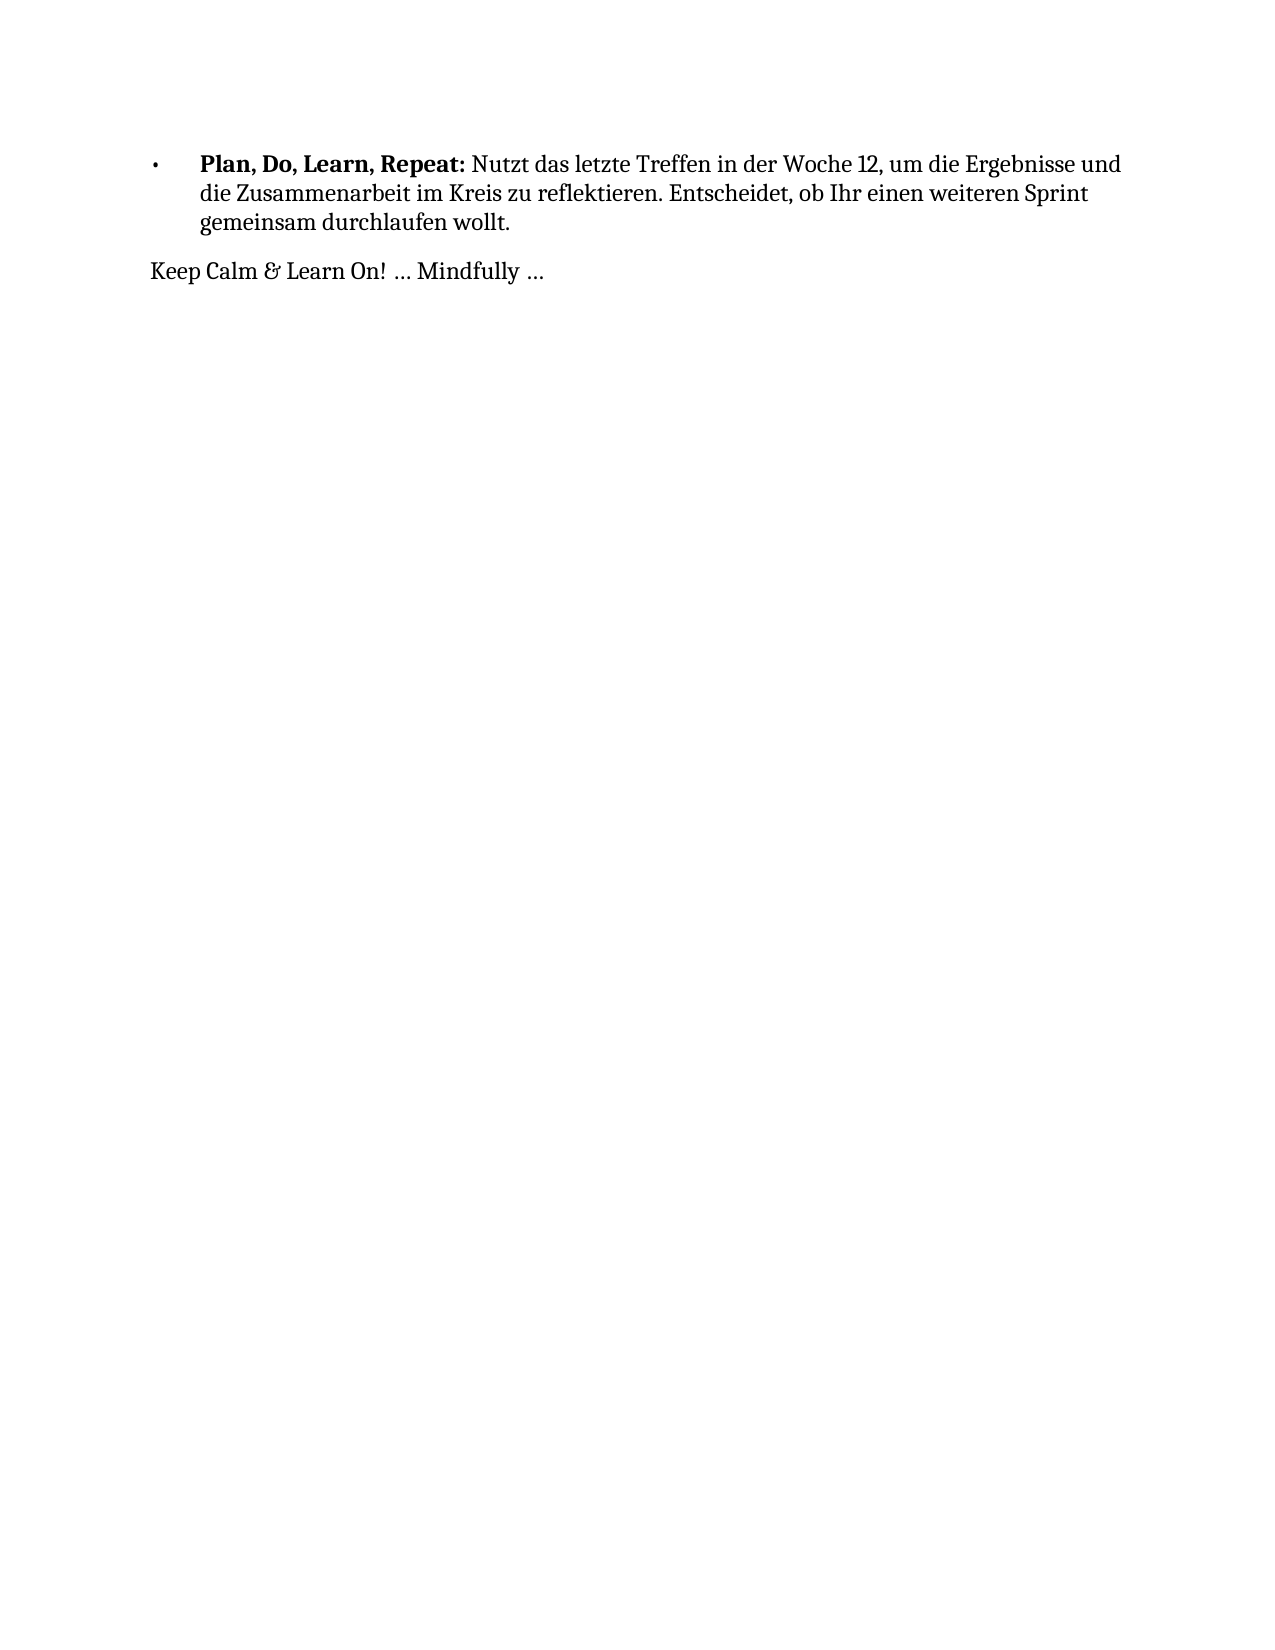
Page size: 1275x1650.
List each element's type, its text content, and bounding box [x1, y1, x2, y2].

text Keep Calm & Learn On! … Mindfully … [150, 257, 1125, 286]
list Plan, Do, Learn, Repeat: Nutzt das letzte Treffen in der Woche 12, um die Ergebnisse und die Zusammenarbeit im Kreis zu reflektieren. Entscheidet, ob Ihr einen weiteren Sprint gemeinsam durchlaufen wollt. [150, 150, 1125, 236]
